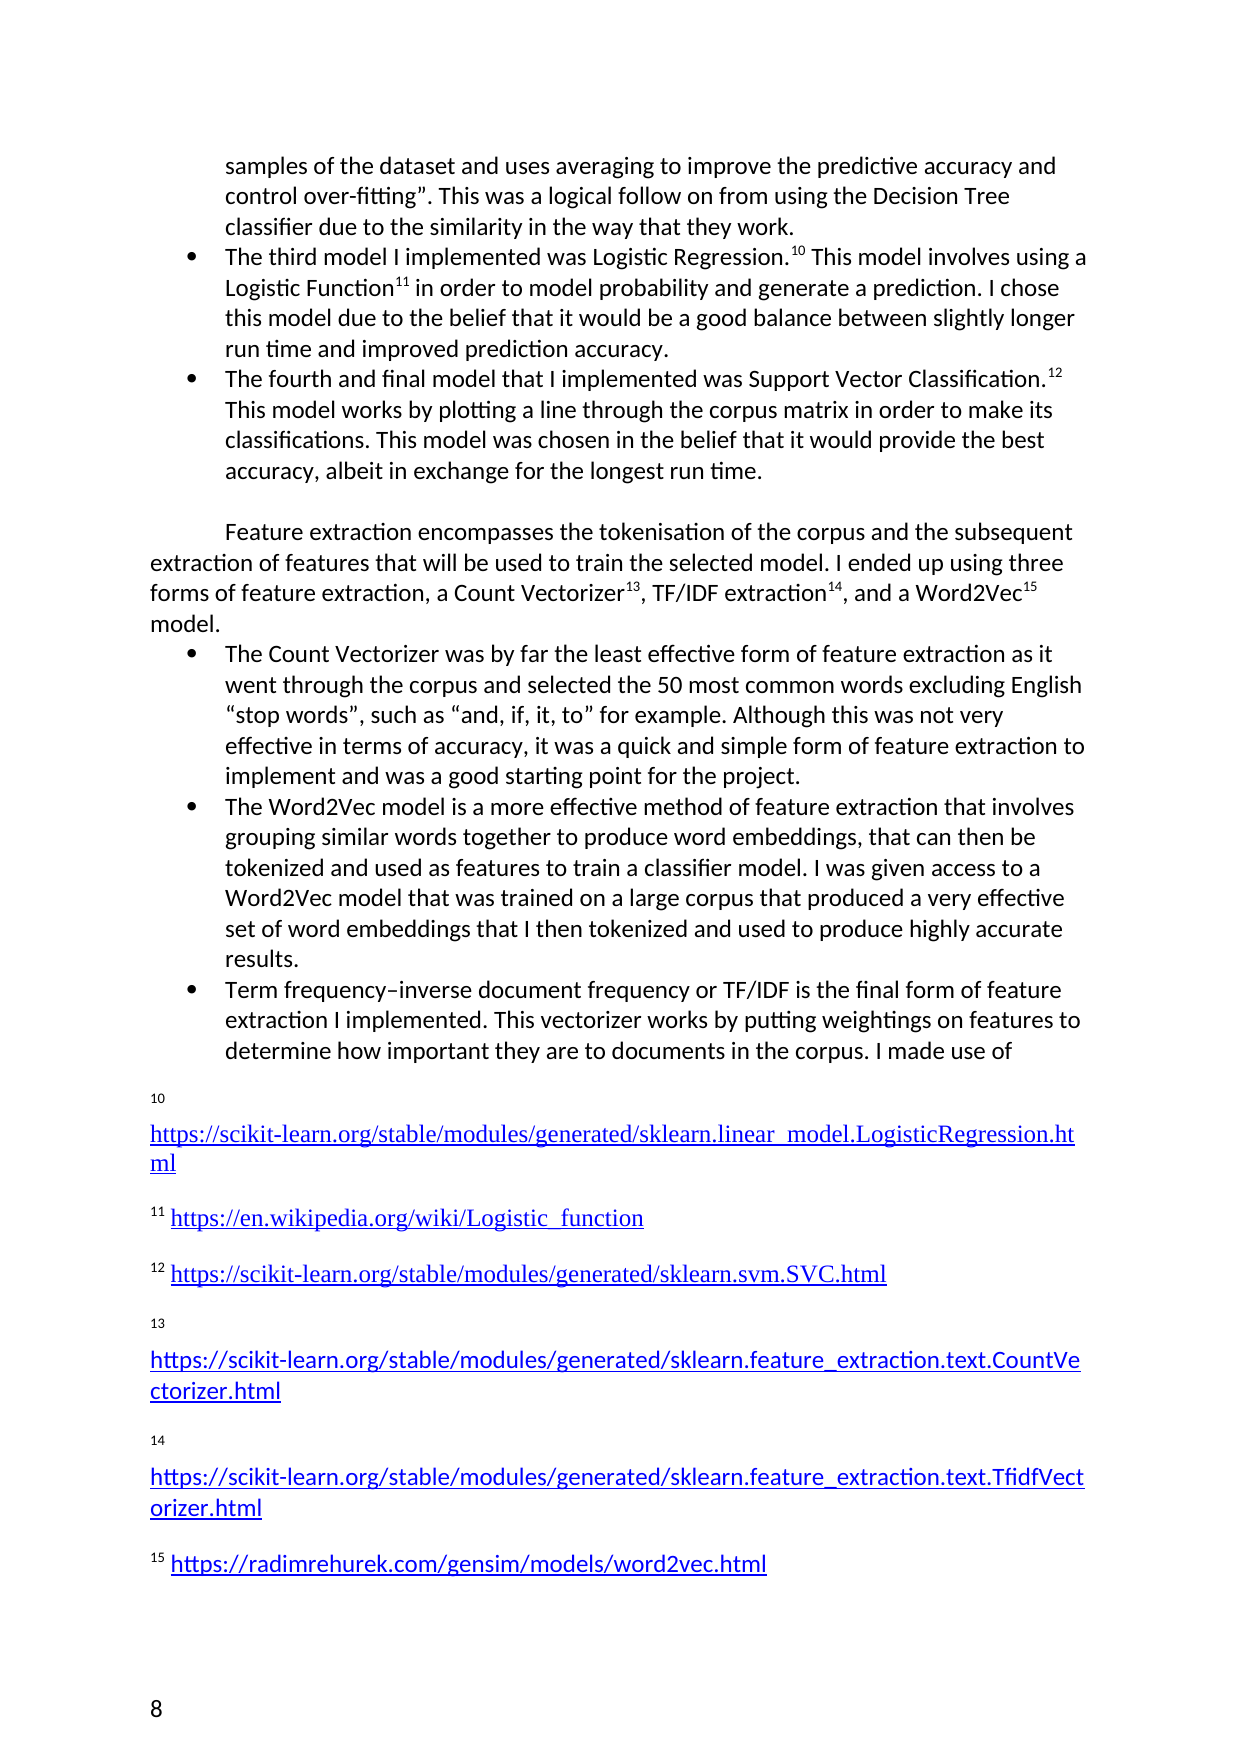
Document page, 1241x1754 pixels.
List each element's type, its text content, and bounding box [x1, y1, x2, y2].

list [187, 150, 1090, 242]
list The fourth and final model that I implemented was Support Vector Classification. This model works by plotting a line through the corpus matrix in order to make its classifications. This model was chosen in the belief that it would provide the best accuracy, albeit in exchange for the longest run time. [187, 364, 1090, 486]
list The Count Vectorizer was by far the least effective form of feature extraction as it went through the corpus and selected the 50 most common words excluding English “stop words”, such as “and, if, it, to” for example. Although this was not very effective in terms of accuracy, it was a quick and simple form of feature extraction to implement and was a good starting point for the project. [187, 638, 1090, 791]
list The third model I implemented was Logistic Regression. This model involves using a Logistic Function in order to model probability and generate a prediction. I chose this model due to the belief that it would be a good balance between slightly longer run time and improved prediction accuracy. [187, 242, 1090, 364]
list The Word2Vec model is a more effective method of feature extraction that involves grouping similar words together to produce word embeddings, that can then be tokenized and used as features to train a classifier model. I was given access to a Word2Vec model that was trained on a large corpus that produced a very effective set of word embeddings that I then tokenized and used to produce highly accurate results. [187, 791, 1090, 974]
text Feature extraction encompasses the tokenisation of the corpus and the subsequent extraction of features that will be used to train the selected model. I ended up using three forms of feature extraction, a Count Vectorizer, TF/IDF extraction, and a Word2Vec model. [150, 516, 1090, 638]
list Term frequency–inverse document frequency or TF/IDF is the final form of feature extraction I implemented. This vectorizer works by putting weightings on features to determine how important they are to documents in the corpus. I made use of parameters such as “n grams” to specifically point the vectorizer to look for common phrases as well as words based on characters. [187, 974, 1090, 1066]
